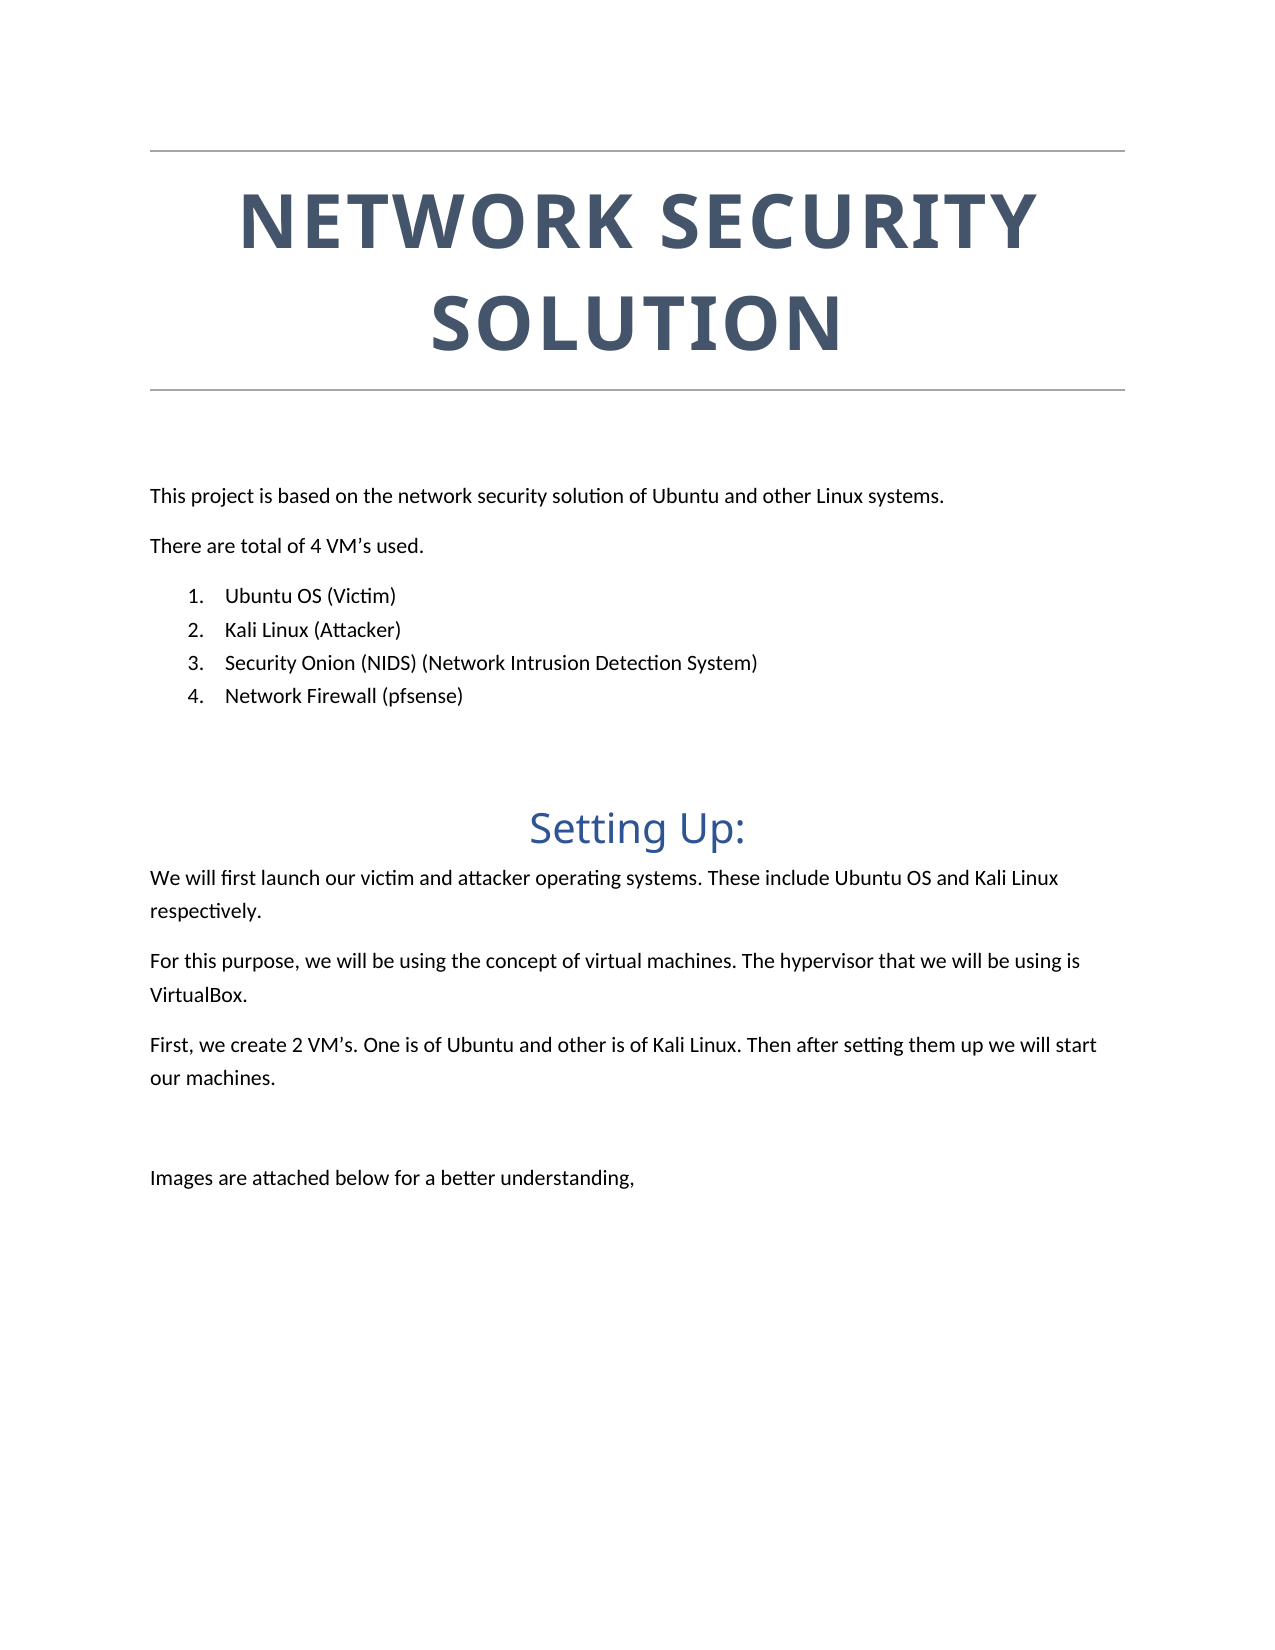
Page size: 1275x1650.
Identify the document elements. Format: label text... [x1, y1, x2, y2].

list Kali Linux (Attacker) [187, 616, 1125, 642]
text For this purpose, we will be using the concept of virtual machines. The hypervisor that we will be using is VirtualBox. [150, 948, 1125, 1008]
text Images are attached below for a better understanding, [150, 1164, 1125, 1191]
subtitle Setting Up: [150, 799, 1125, 856]
text There are total of 4 VM’s used. [150, 532, 1125, 559]
list Security Onion (NIDS) (Network Intrusion Detection System) [187, 649, 1125, 676]
list Network Firewall (pfsense) [187, 682, 1125, 709]
text We will first launch our victim and attacker operating systems. These include Ubuntu OS and Kali Linux respectively. [150, 864, 1125, 924]
text First, we create 2 VM’s. One is of Ubuntu and other is of Kali Linux. Then after setting them up we will start our machines. [150, 1031, 1125, 1091]
title Network Security Solution [150, 152, 1125, 389]
list Ubuntu OS (Victim) [187, 582, 1125, 609]
text This project is based on the network security solution of Ubuntu and other Linux systems. [150, 482, 1125, 509]
